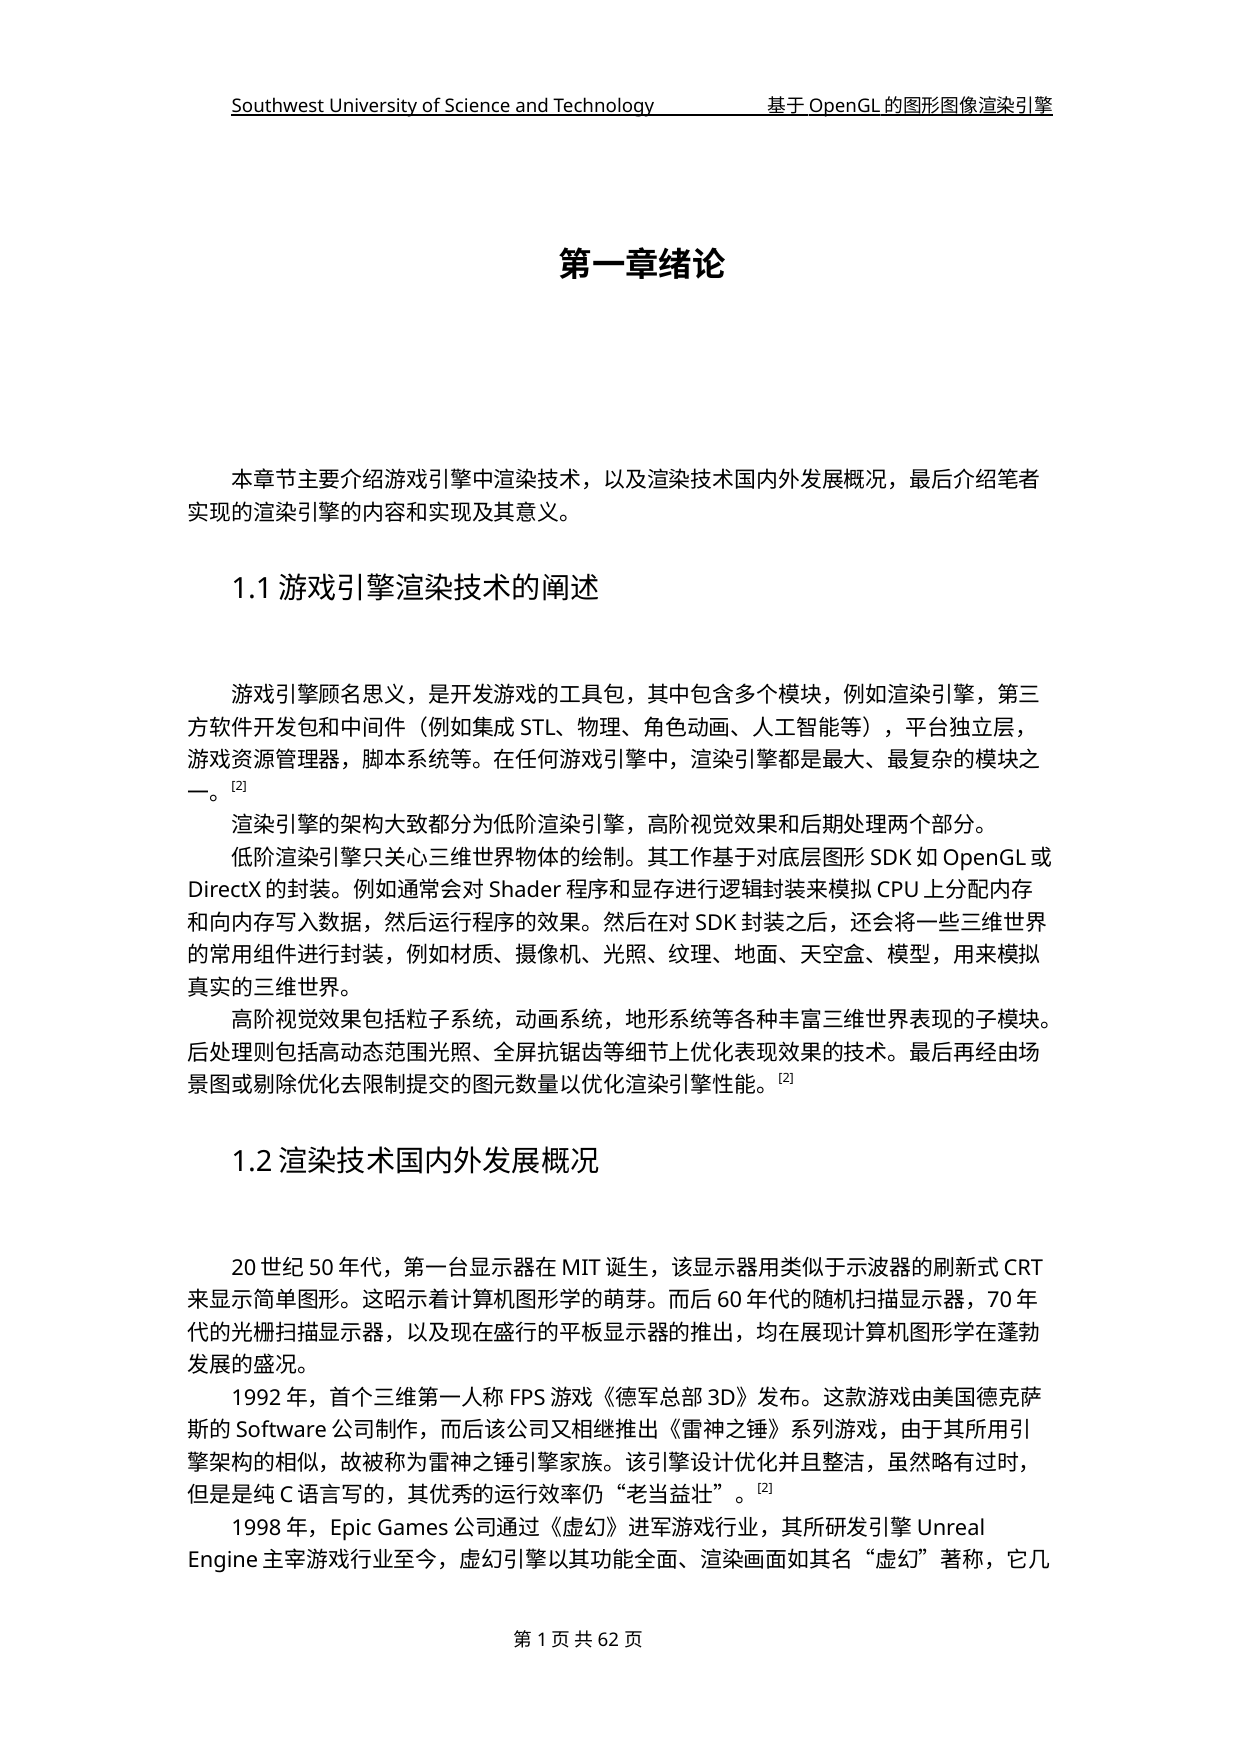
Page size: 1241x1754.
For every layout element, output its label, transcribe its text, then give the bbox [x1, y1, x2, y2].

text 高阶视觉效果包括粒子系统，动画系统，地形系统等各种丰富三维世界表现的子模块。后处理则包括高动态范围光照、全屏抗锯齿等细节上优化表现效果的技术。最后再经由场景图或剔除优化去限制提交的图元数量以优化渲染引擎性能。[2] [187, 1002, 1053, 1099]
subtitle 第一章绪论 [187, 230, 1053, 295]
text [187, 1509, 1053, 1574]
text 1992年，首个三维第一人称FPS游戏《德军总部3D》发布。这款游戏由美国德克萨斯的Software公司制作，而后该公司又相继推出《雷神之锤》系列游戏，由于其所用引擎架构的相似，故被称为雷神之锤引擎家族。该引擎设计优化并且整洁，虽然略有过时，但是是纯C语言写的，其优秀的运行效率仍“老当益壮”。[2] [187, 1379, 1053, 1509]
subtitle 1.2渲染技术国内外发展概况 [187, 1126, 1053, 1191]
text 渲染引擎的架构大致都分为低阶渲染引擎，高阶视觉效果和后期处理两个部分。 [187, 807, 1053, 839]
text 游戏引擎顾名思义，是开发游戏的工具包，其中包含多个模块，例如渲染引擎，第三方软件开发包和中间件（例如集成STL、物理、角色动画、人工智能等），平台独立层，游戏资源管理器，脚本系统等。在任何游戏引擎中，渲染引擎都是最大、最复杂的模块之一。[2] [187, 677, 1053, 807]
subtitle 1.1游戏引擎渲染技术的阐述 [187, 554, 1053, 619]
text 本章节主要介绍游戏引擎中渲染技术，以及渲染技术国内外发展概况，最后介绍笔者实现的渲染引擎的内容和实现及其意义。 [187, 462, 1053, 527]
text 低阶渲染引擎只关心三维世界物体的绘制。其工作基于对底层图形SDK如OpenGL或DirectX的封装。例如通常会对Shader程序和显存进行逻辑封装来模拟CPU上分配内存和向内存写入数据，然后运行程序的效果。然后在对SDK封装之后，还会将一些三维世界的常用组件进行封装，例如材质、摄像机、光照、纹理、地面、天空盒、模型，用来模拟真实的三维世界。 [187, 839, 1053, 1002]
text 20世纪50年代，第一台显示器在MIT诞生，该显示器用类似于示波器的刷新式CRT来显示简单图形。这昭示着计算机图形学的萌芽。而后60年代的随机扫描显示器，70年代的光栅扫描显示器，以及现在盛行的平板显示器的推出，均在展现计算机图形学在蓬勃发展的盛况。 [187, 1249, 1053, 1379]
